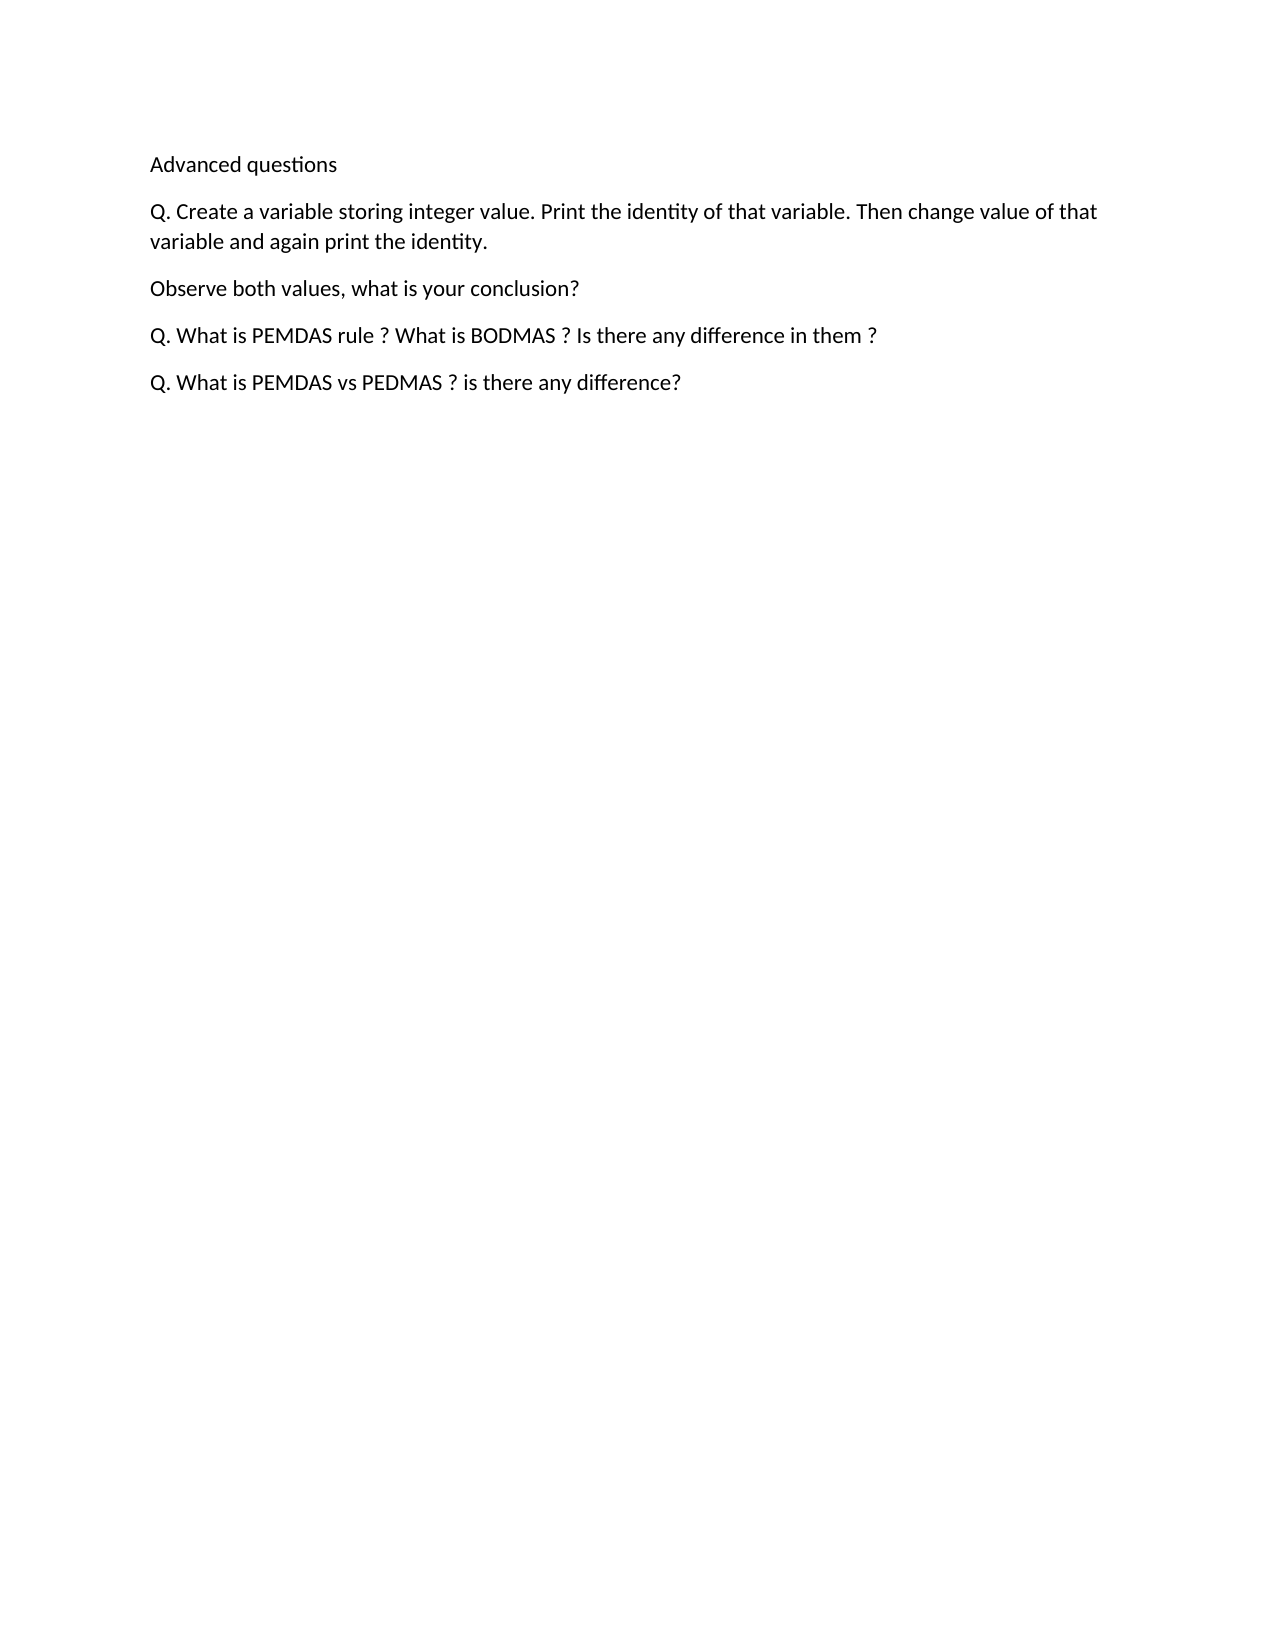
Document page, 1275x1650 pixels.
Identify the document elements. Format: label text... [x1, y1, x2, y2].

text Q. What is PEMDAS vs PEDMAS ? is there any difference? [150, 368, 1125, 396]
text Q. Create a variable storing integer value. Print the identity of that variable. Then change value of that variable and again print the identity. [150, 197, 1125, 255]
text Observe both values, what is your conclusion? [150, 274, 1125, 302]
text Q. What is PEMDAS rule ? What is BODMAS ? Is there any difference in them ? [150, 321, 1125, 349]
text Advanced questions [150, 150, 1125, 178]
